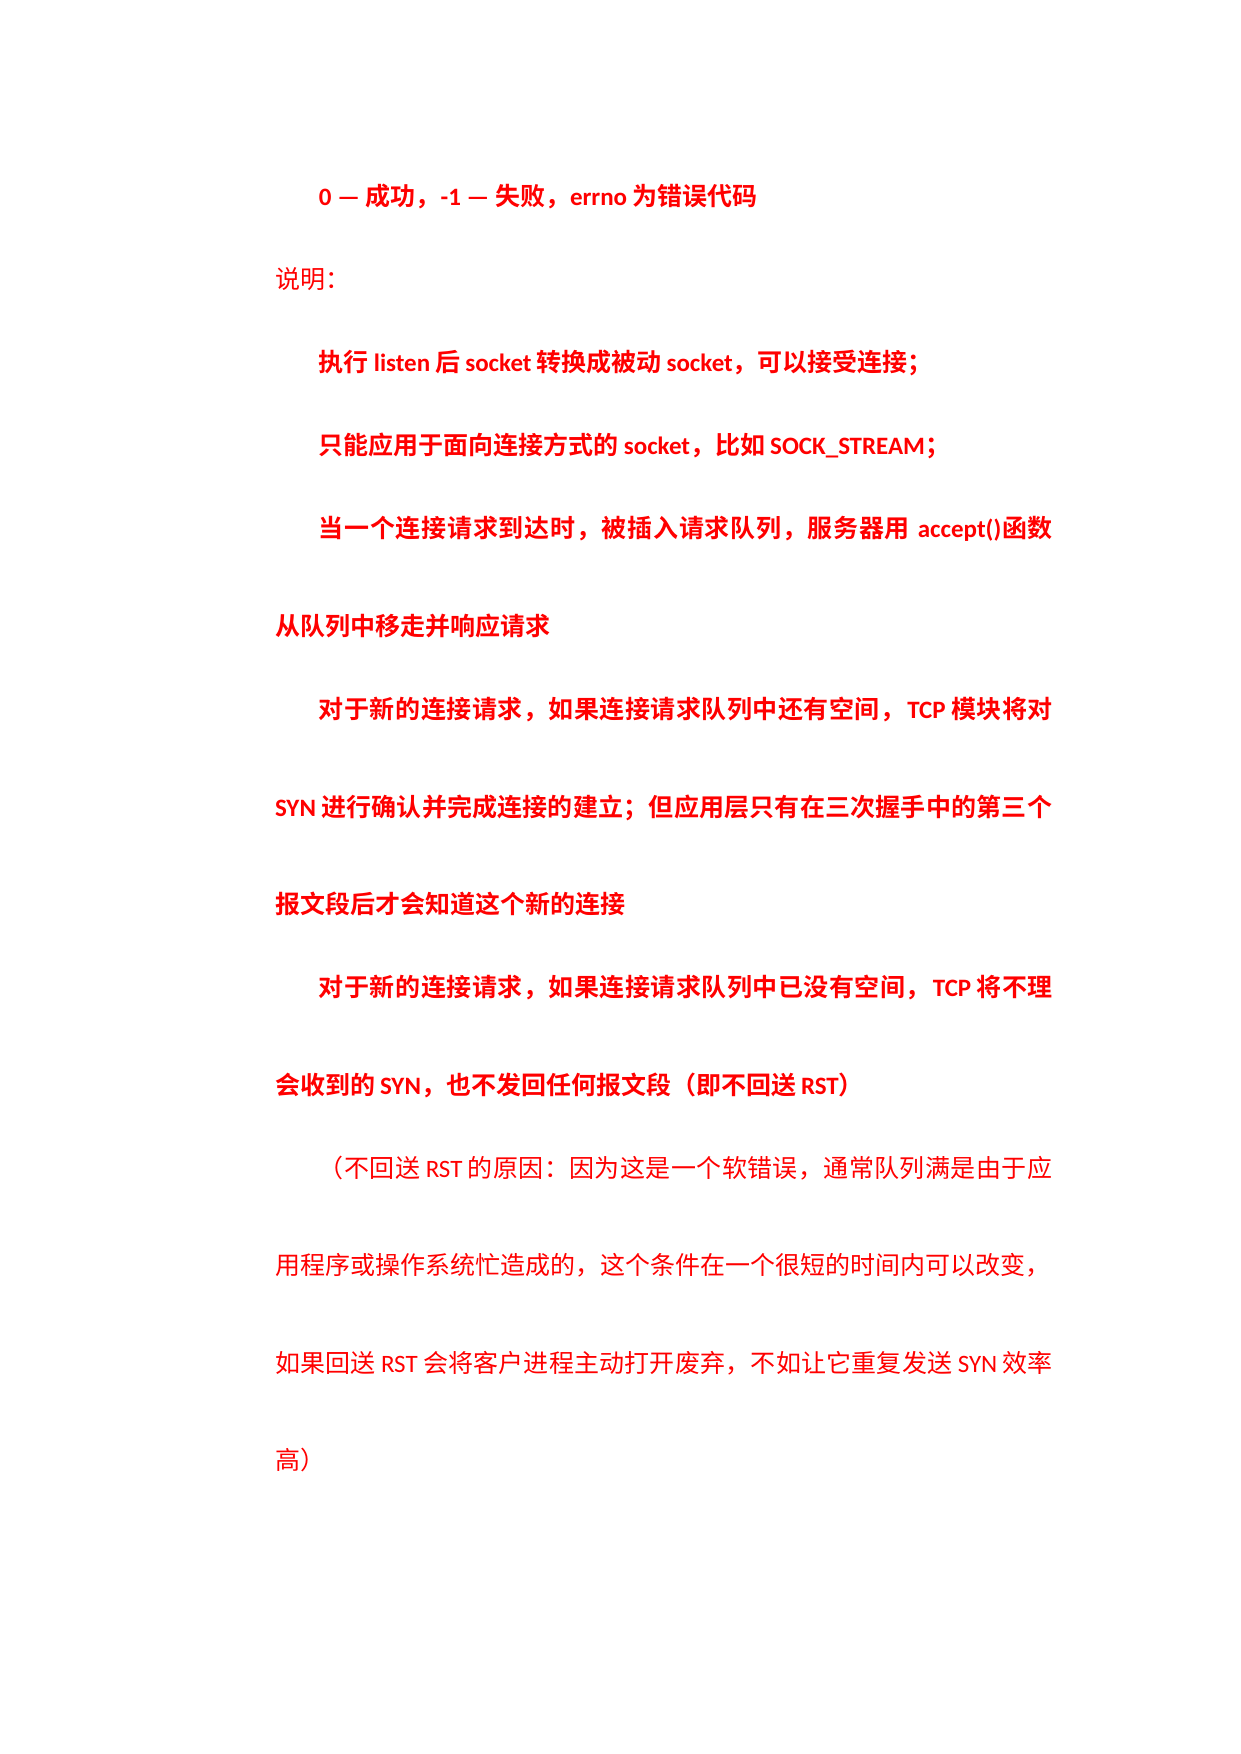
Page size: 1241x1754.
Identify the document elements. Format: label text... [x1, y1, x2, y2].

text 只能应用于面向连接方式的socket，比如SOCK_STREAM； [275, 411, 1053, 476]
text 对于新的连接请求，如果连接请求队列中还有空间，TCP模块将对SYN进行确认并完成连接的建立；但应用层只有在三次握手中的第三个报文段后才会知道这个新的连接 [275, 675, 1053, 935]
text （不回送RST的原因：因为这是一个软错误，通常队列满是由于应用程序或操作系统忙造成的，这个条件在一个很短的时间内可以改变，如果回送RST会将客户进程主动打开废弃，不如让它重复发送SYN效率高） [275, 1134, 1053, 1491]
text 当一个连接请求到达时，被插入请求队列，服务器用accept()函数从队列中移走并响应请求 [275, 494, 1053, 657]
text 对于新的连接请求，如果连接请求队列中已没有空间，TCP将不理会收到的SYN，也不发回任何报文段（即不回送RST） [275, 953, 1053, 1116]
text 说明： [231, 245, 1053, 310]
text 0 — 成功，-1 — 失败，errno为错误代码 [275, 162, 1053, 227]
text 执行listen后socket转换成被动socket，可以接受连接； [275, 328, 1053, 393]
